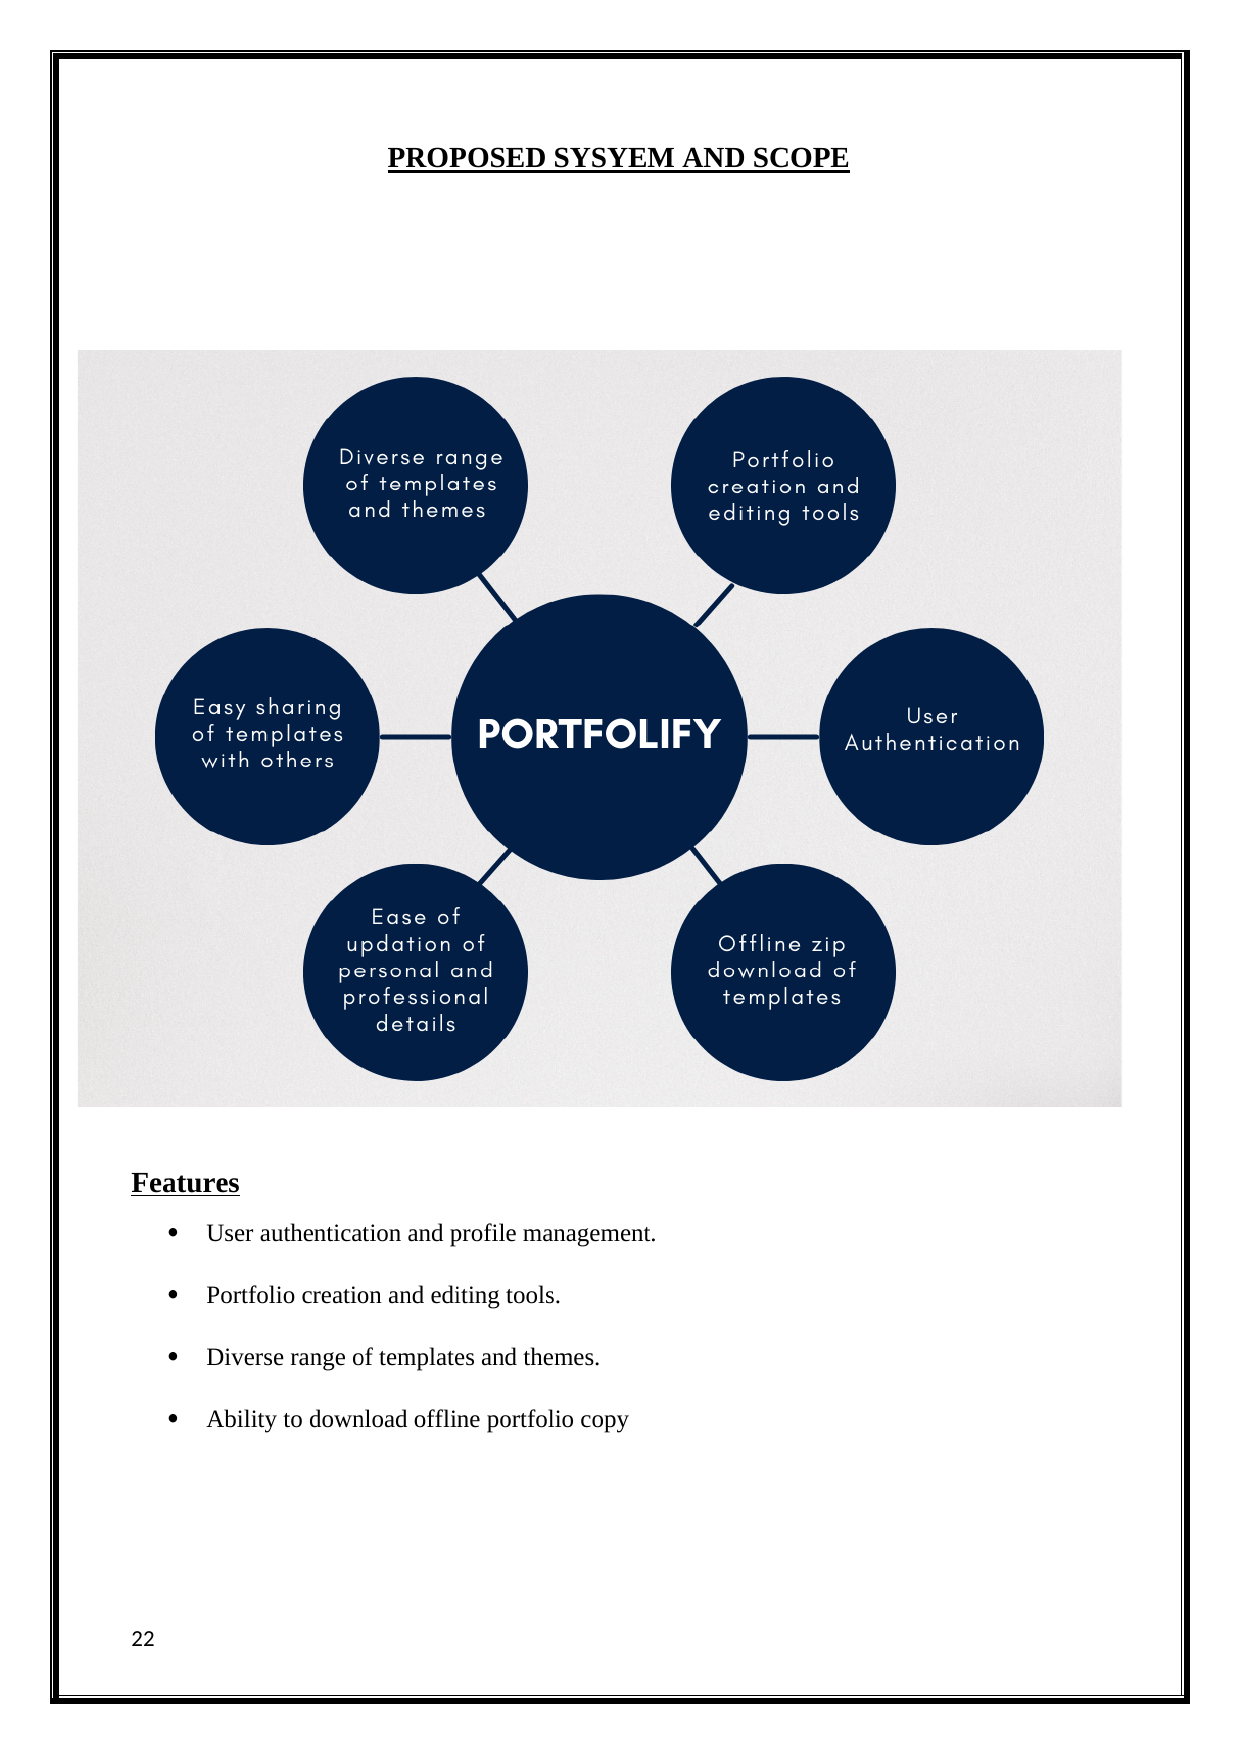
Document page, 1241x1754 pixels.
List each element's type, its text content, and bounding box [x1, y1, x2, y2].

list Diverse range of templates and themes. [169, 1342, 1134, 1371]
list Portfolio creation and editing tools. [169, 1280, 1134, 1309]
list Ability to download offline portfolio copy [169, 1404, 1134, 1433]
text PROPOSED SYSYEM AND SCOPE [131, 141, 1106, 174]
picture [77, 350, 1123, 1107]
list User authentication and profile management. [169, 1218, 1134, 1247]
text Features [131, 1166, 1134, 1199]
